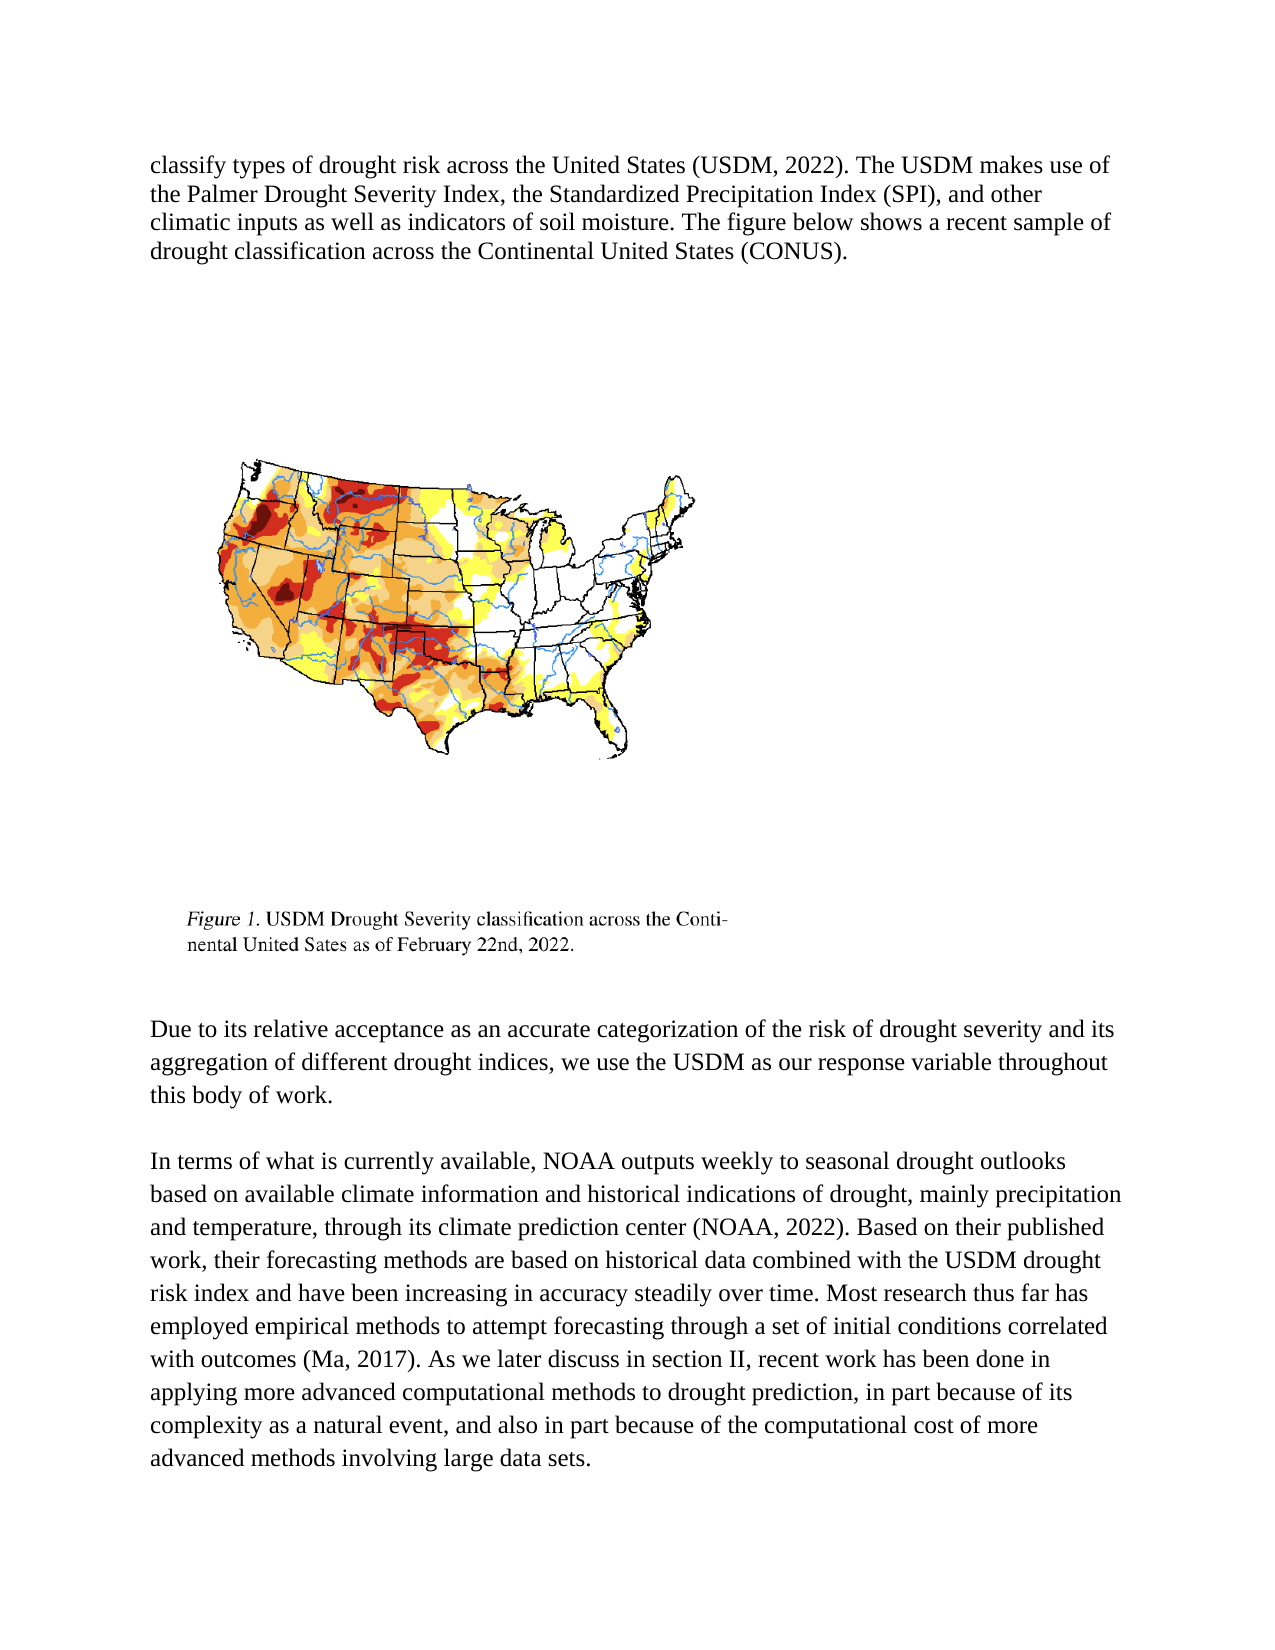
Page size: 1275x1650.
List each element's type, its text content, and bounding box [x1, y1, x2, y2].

text Due to its relative acceptance as an accurate categorization of the risk of drought severity and its aggregation of different drought indices, we use the USDM as our response variable throughout this body of work. [150, 1014, 1125, 1109]
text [150, 150, 1125, 265]
picture [153, 383, 773, 967]
text In terms of what is currently available, NOAA outputs weekly to seasonal drought outlooks based on available climate information and historical indications of drought, mainly precipitation and temperature, through its climate prediction center (NOAA, 2022). Based on their published work, their forecasting methods are based on historical data combined with the USDM drought risk index and have been increasing in accuracy steadily over time. Most research thus far has employed empirical methods to attempt forecasting through a set of initial conditions correlated with outcomes (Ma, 2017). As we later discuss in section II, recent work has been done in applying more advanced computational methods to drought prediction, in part because of its complexity as a natural event, and also in part because of the computational cost of more advanced methods involving large data sets. [150, 1146, 1125, 1472]
